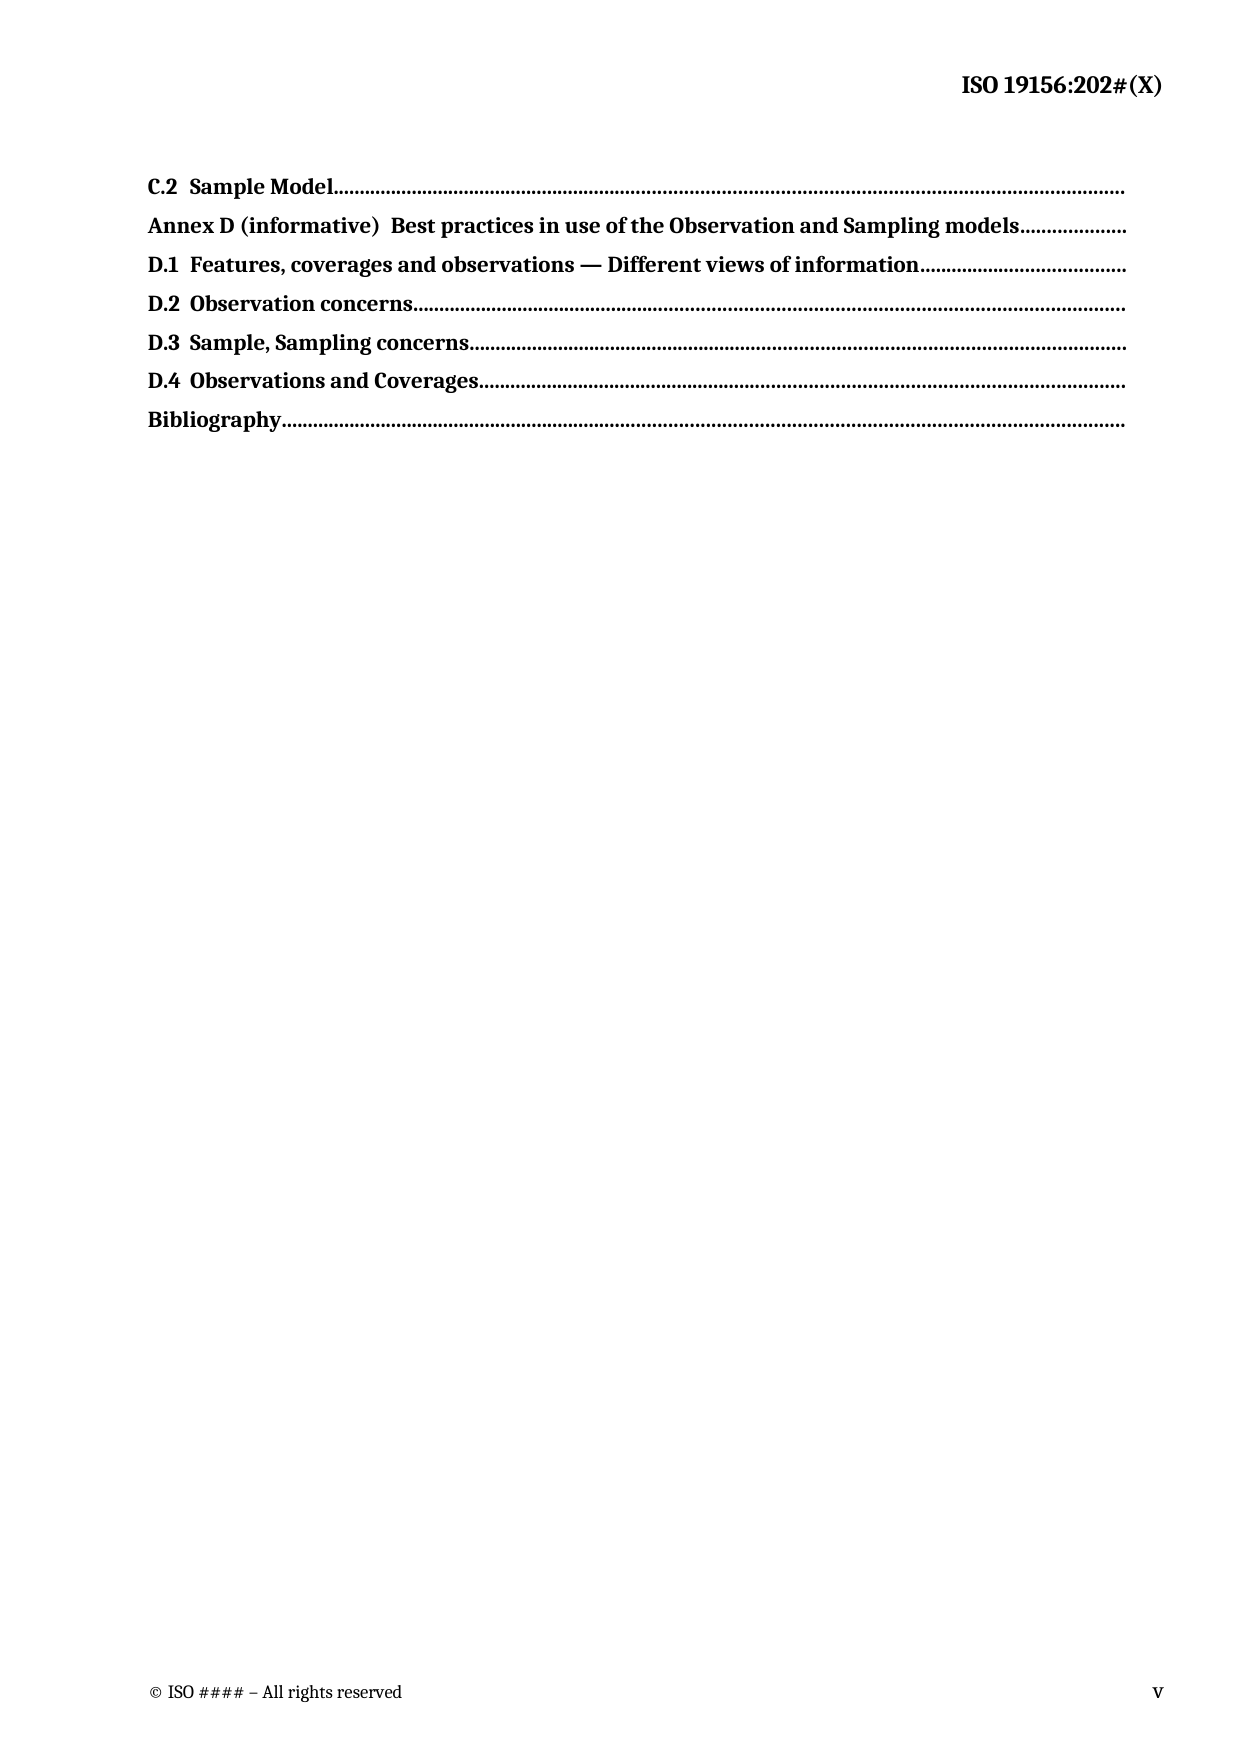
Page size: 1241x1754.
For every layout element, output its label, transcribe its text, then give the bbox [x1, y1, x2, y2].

text D.2 Observation concerns 150 [148, 290, 1111, 317]
text D.1 Features, coverages and observations — Different views of information 148 [148, 252, 1111, 278]
text D.3 Sample, Sampling concerns 152 [148, 329, 1111, 356]
text D.4 Observations and Coverages 154 [148, 368, 1111, 394]
text Bibliography 156 [148, 407, 1111, 433]
text C.2 Sample Model 145 [148, 174, 1111, 200]
text Annex D (informative) Best practices in use of the Observation and Sampling models 148 [148, 213, 1111, 239]
